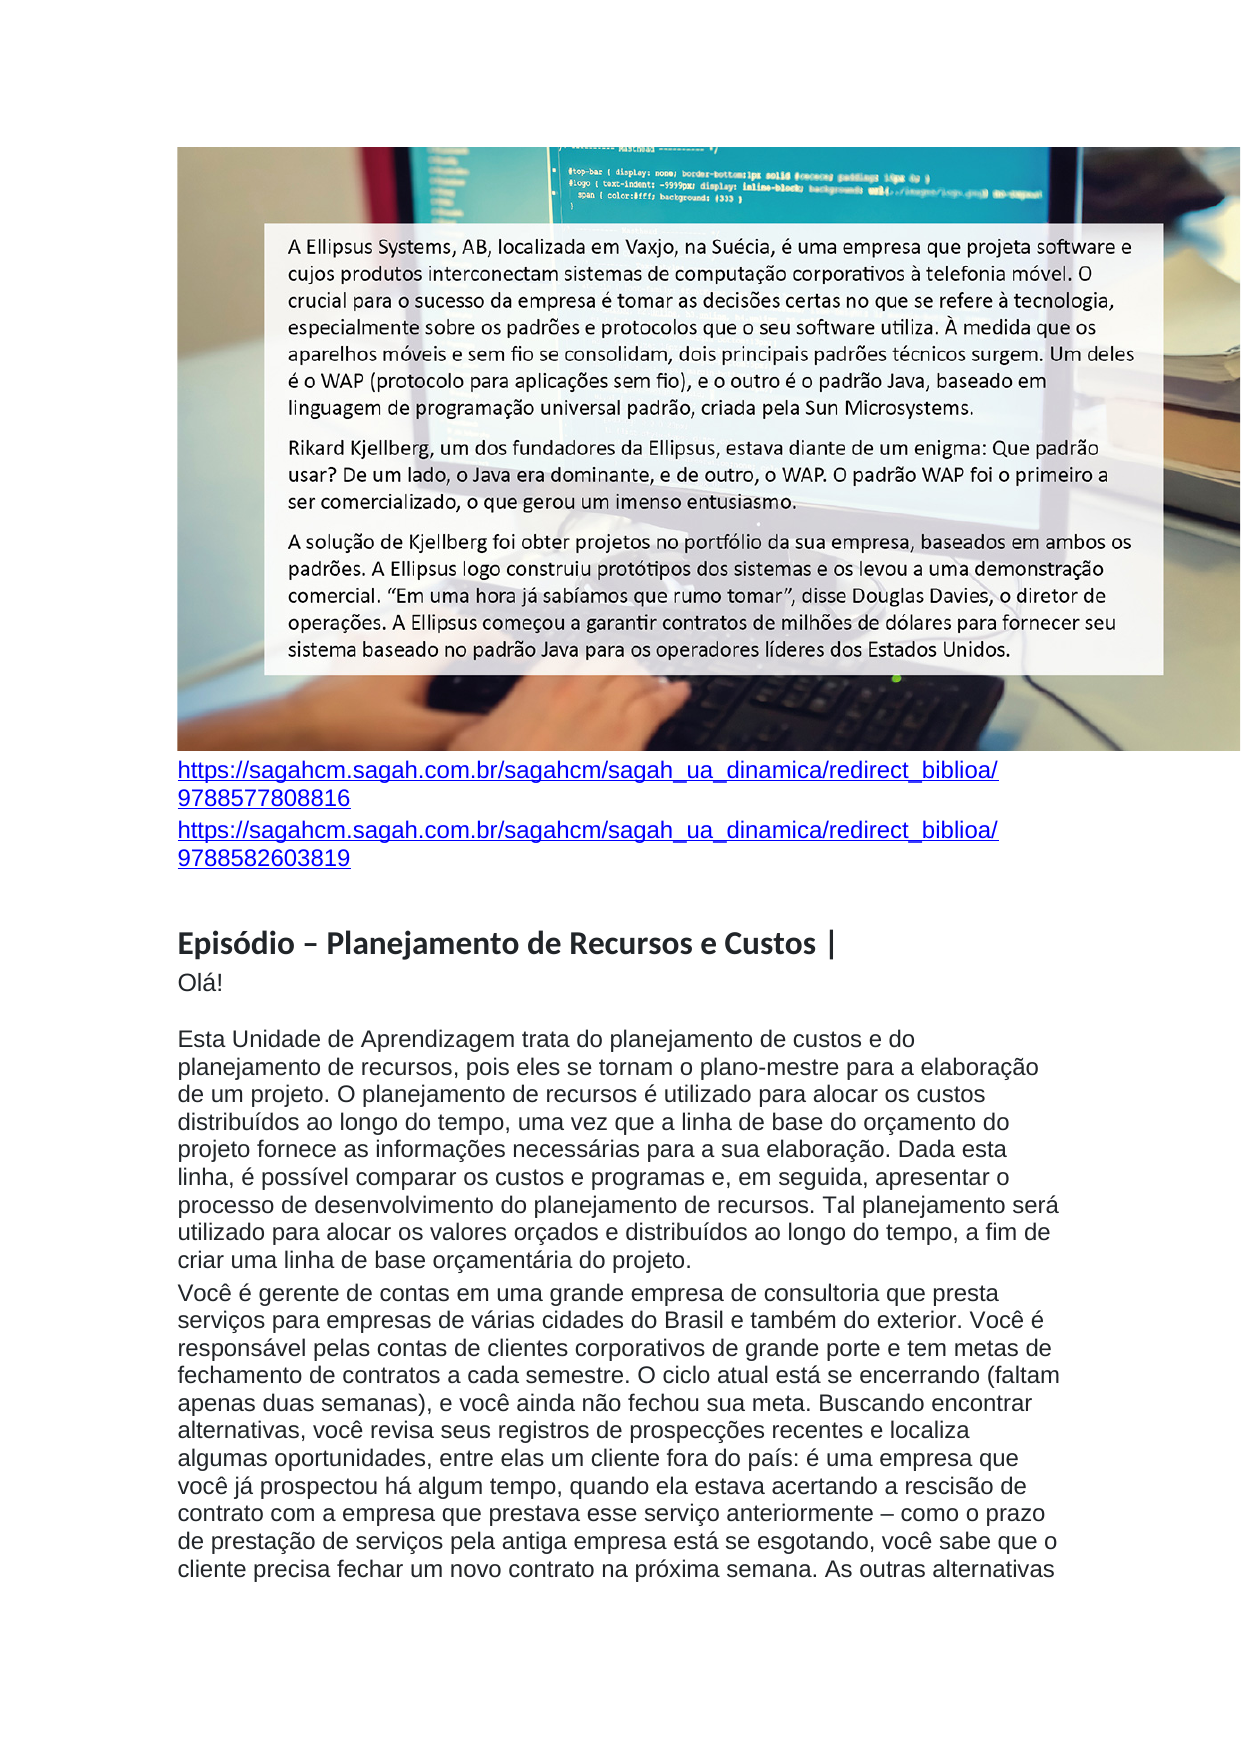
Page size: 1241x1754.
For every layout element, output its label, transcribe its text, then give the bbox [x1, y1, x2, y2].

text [177, 1278, 1063, 1582]
text Esta Unidade de Aprendizagem trata do planejamento de custos e do planejamento de recursos, pois eles se tornam o plano-mestre para a elaboração de um projeto. O planejamento de recursos é utilizado para alocar os custos distribuídos ao longo do tempo, uma vez que a linha de base do orçamento do projeto fornece as informações necessárias para a sua elaboração. Dada esta linha, é possível comparar os custos e programas e, em seguida, apresentar o processo de desenvolvimento do planejamento de recursos. Tal planejamento será utilizado para alocar os valores orçados e distribuídos ao longo do tempo, a fim de criar uma linha de base orçamentária do projeto. [177, 1025, 1063, 1273]
text Episódio – Planejamento de Recursos e Custos | [177, 922, 1063, 963]
text https://sagahcm.sagah.com.br/sagahcm/sagah_ua_dinamica/redirect_biblioa/9788577808816 [177, 756, 1063, 811]
text https://sagahcm.sagah.com.br/sagahcm/sagah_ua_dinamica/redirect_biblioa/9788582603819 [177, 816, 1063, 871]
text Olá! [177, 968, 1063, 1025]
picture [177, 147, 1241, 751]
